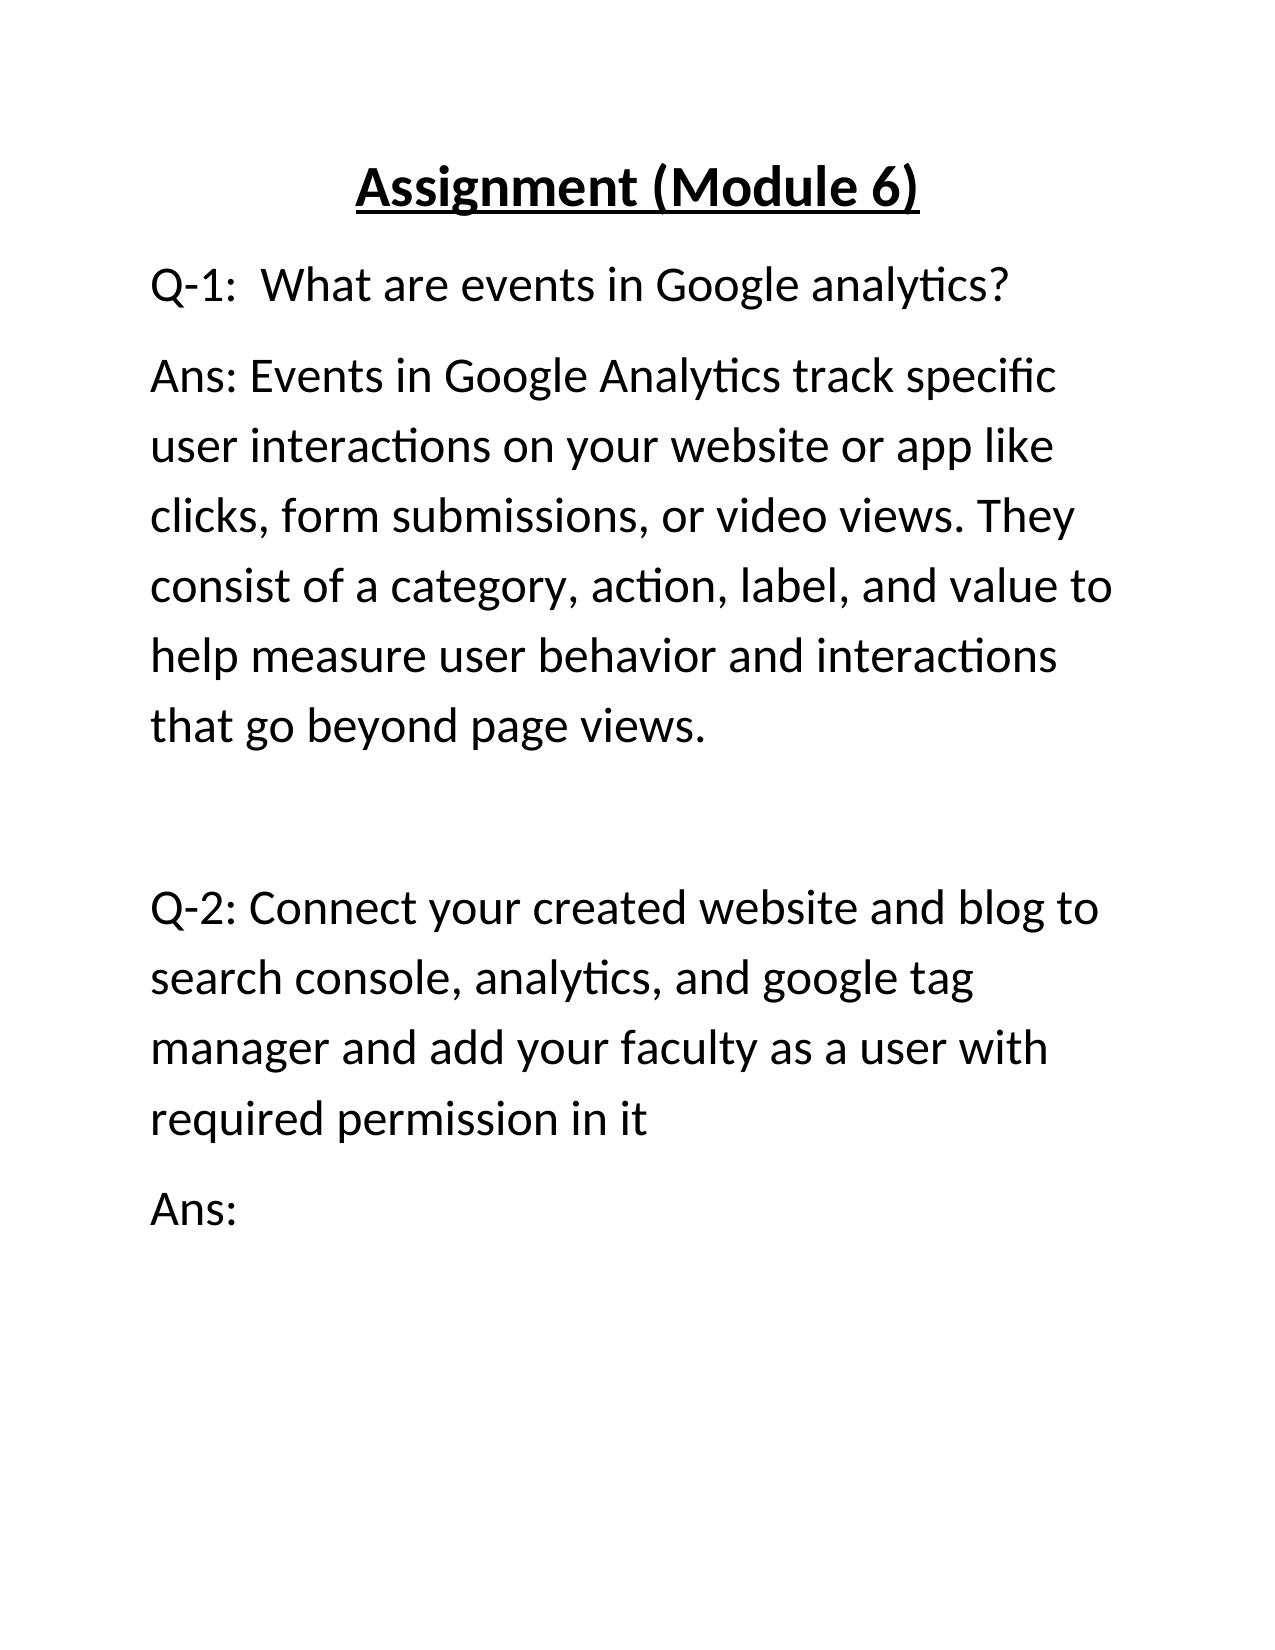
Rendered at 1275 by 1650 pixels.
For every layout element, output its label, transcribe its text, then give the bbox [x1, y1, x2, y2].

text Q-1: What are events in Google analytics? [150, 253, 1125, 314]
text Ans: Events in Google Analytics track specific user interactions on your website or app like clicks, form submissions, or video views. They consist of a category, action, label, and value to help measure user behavior and interactions that go beyond page views. [150, 344, 1125, 755]
text Q-2: Connect your created website and blog to search console, analytics, and google tag manager and add your faculty as a user with required permission in it [150, 876, 1125, 1147]
text Ans: [150, 1177, 1125, 1238]
text Assignment (Module 6) [150, 150, 1125, 221]
